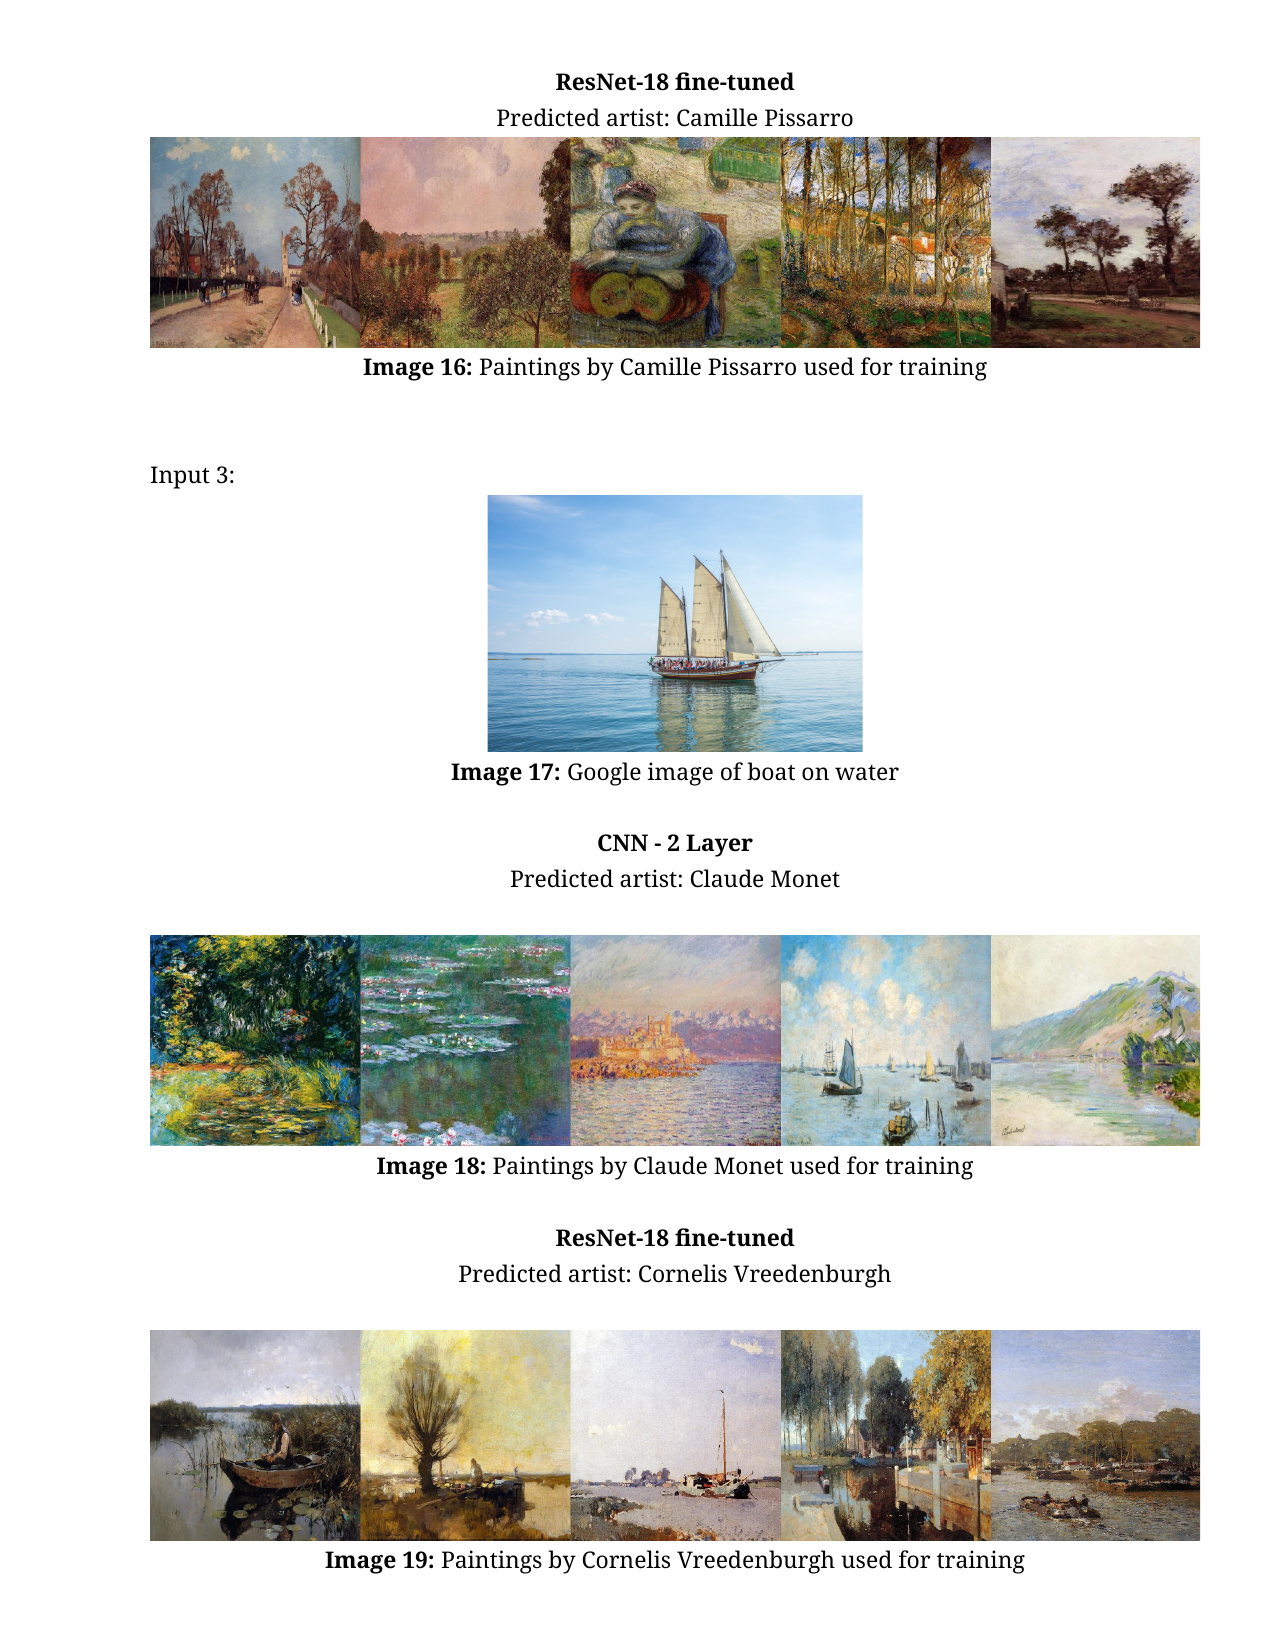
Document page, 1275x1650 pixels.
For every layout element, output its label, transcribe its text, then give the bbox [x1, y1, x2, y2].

text Predicted artist: Camille Pissarro [150, 102, 1200, 137]
text Predicted artist: Claude Monet [150, 863, 1200, 894]
picture [150, 137, 1200, 348]
text ResNet-18 fine-tuned [150, 1222, 1200, 1253]
text Predicted artist: Cornelis Vreedenburgh [150, 1258, 1200, 1289]
text Image 18: Paintings by Claude Monet used for training [150, 1150, 1200, 1182]
text CNN - 2 Layer [150, 827, 1200, 859]
text ResNet-18 fine-tuned [150, 66, 1200, 97]
text Image 17: Google image of boat on water [150, 756, 1200, 787]
text Image 19: Paintings by Cornelis Vreedenburgh used for training [150, 1544, 1200, 1576]
picture [150, 935, 1200, 1146]
picture [150, 1330, 1200, 1541]
picture [487, 495, 863, 752]
text Image 16: Paintings by Camille Pissarro used for training [150, 351, 1200, 382]
text Input 3: [150, 459, 1200, 490]
